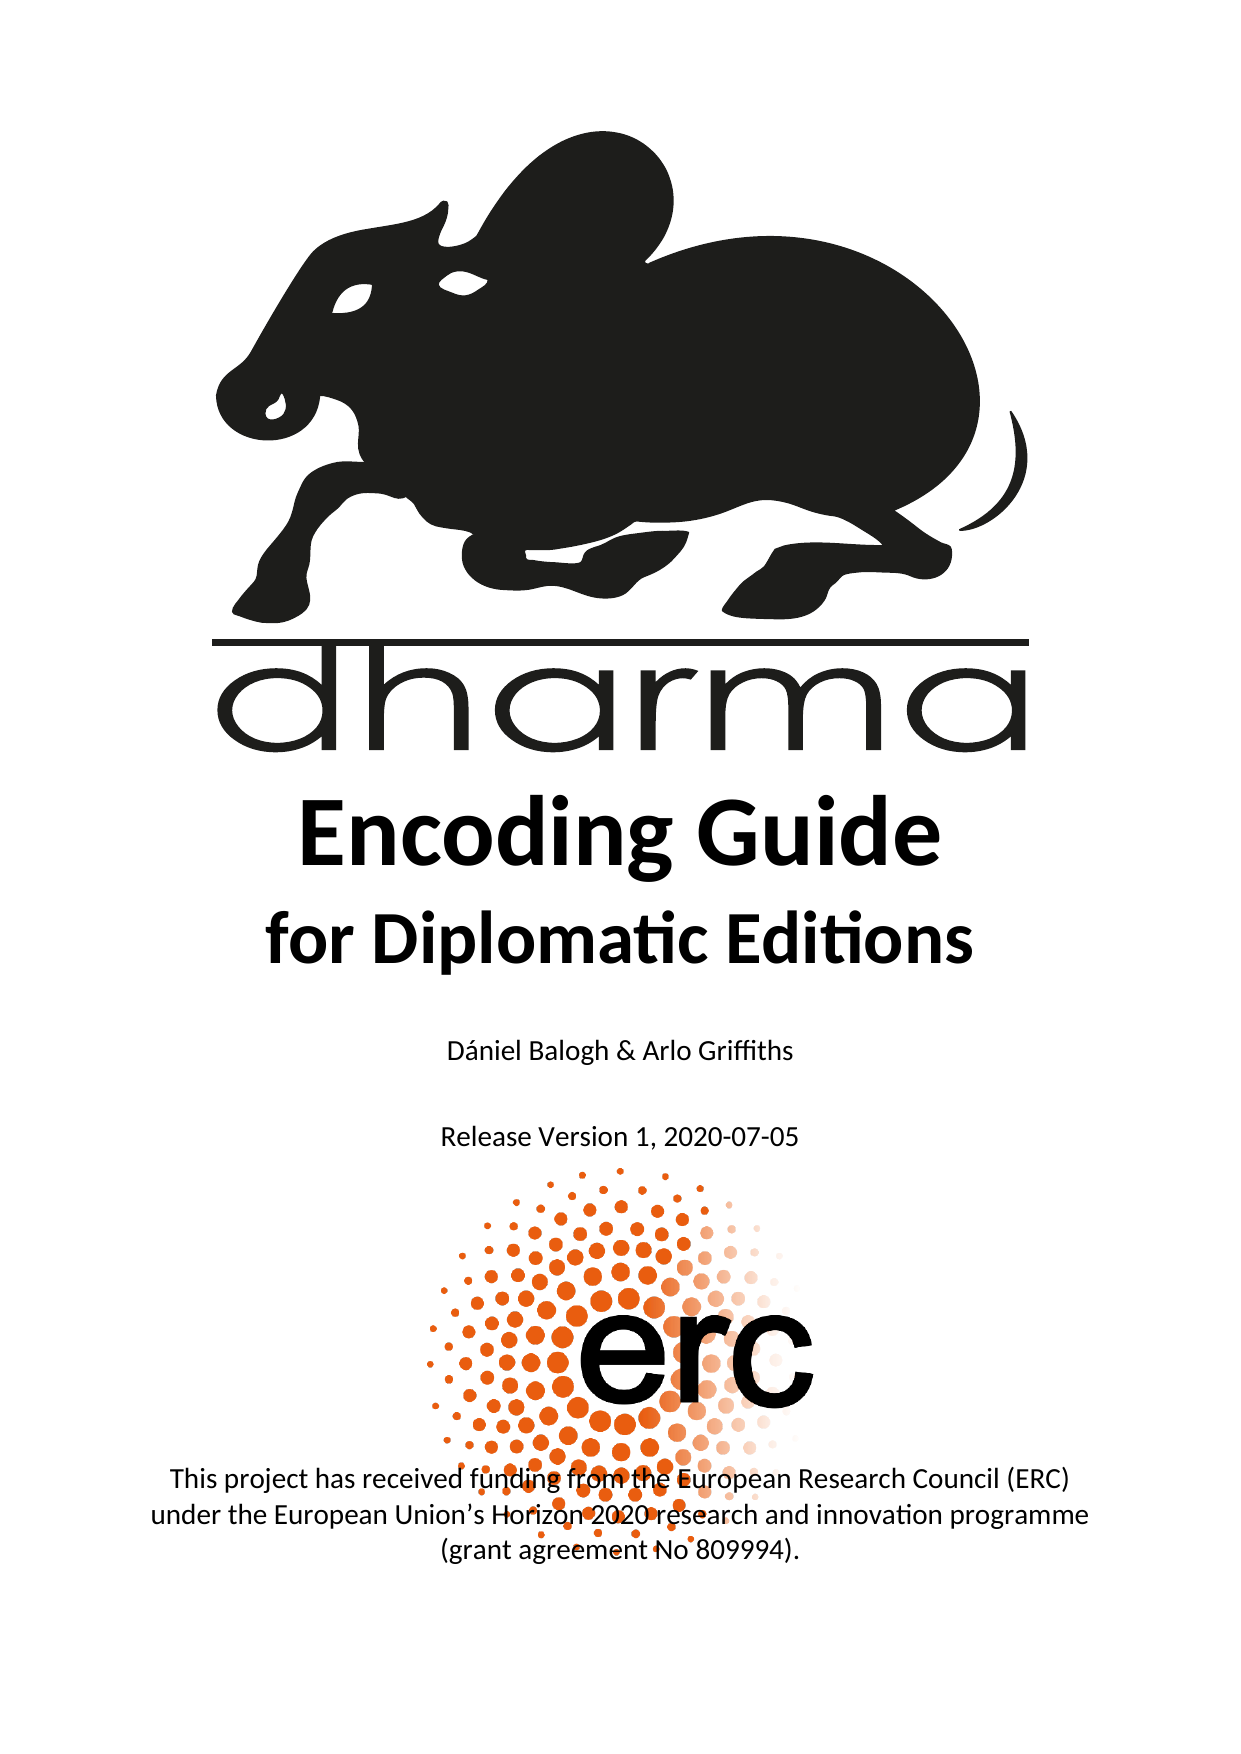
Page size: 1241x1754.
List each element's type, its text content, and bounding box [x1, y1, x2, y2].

subtitle This project has received funding from the European Research Council (ERC) under the European Union’s Horizon 2020 research and innovation programme (grant agreement No 809994). [118, 1460, 1122, 1567]
picture [422, 1163, 818, 1460]
subtitle Dániel Balogh & Arlo Griffiths [118, 1032, 1122, 1068]
subtitle Release Version 1, 2020-07-05 [118, 1118, 1122, 1153]
title Encoding Guide for Diplomatic Editions [118, 118, 1122, 982]
